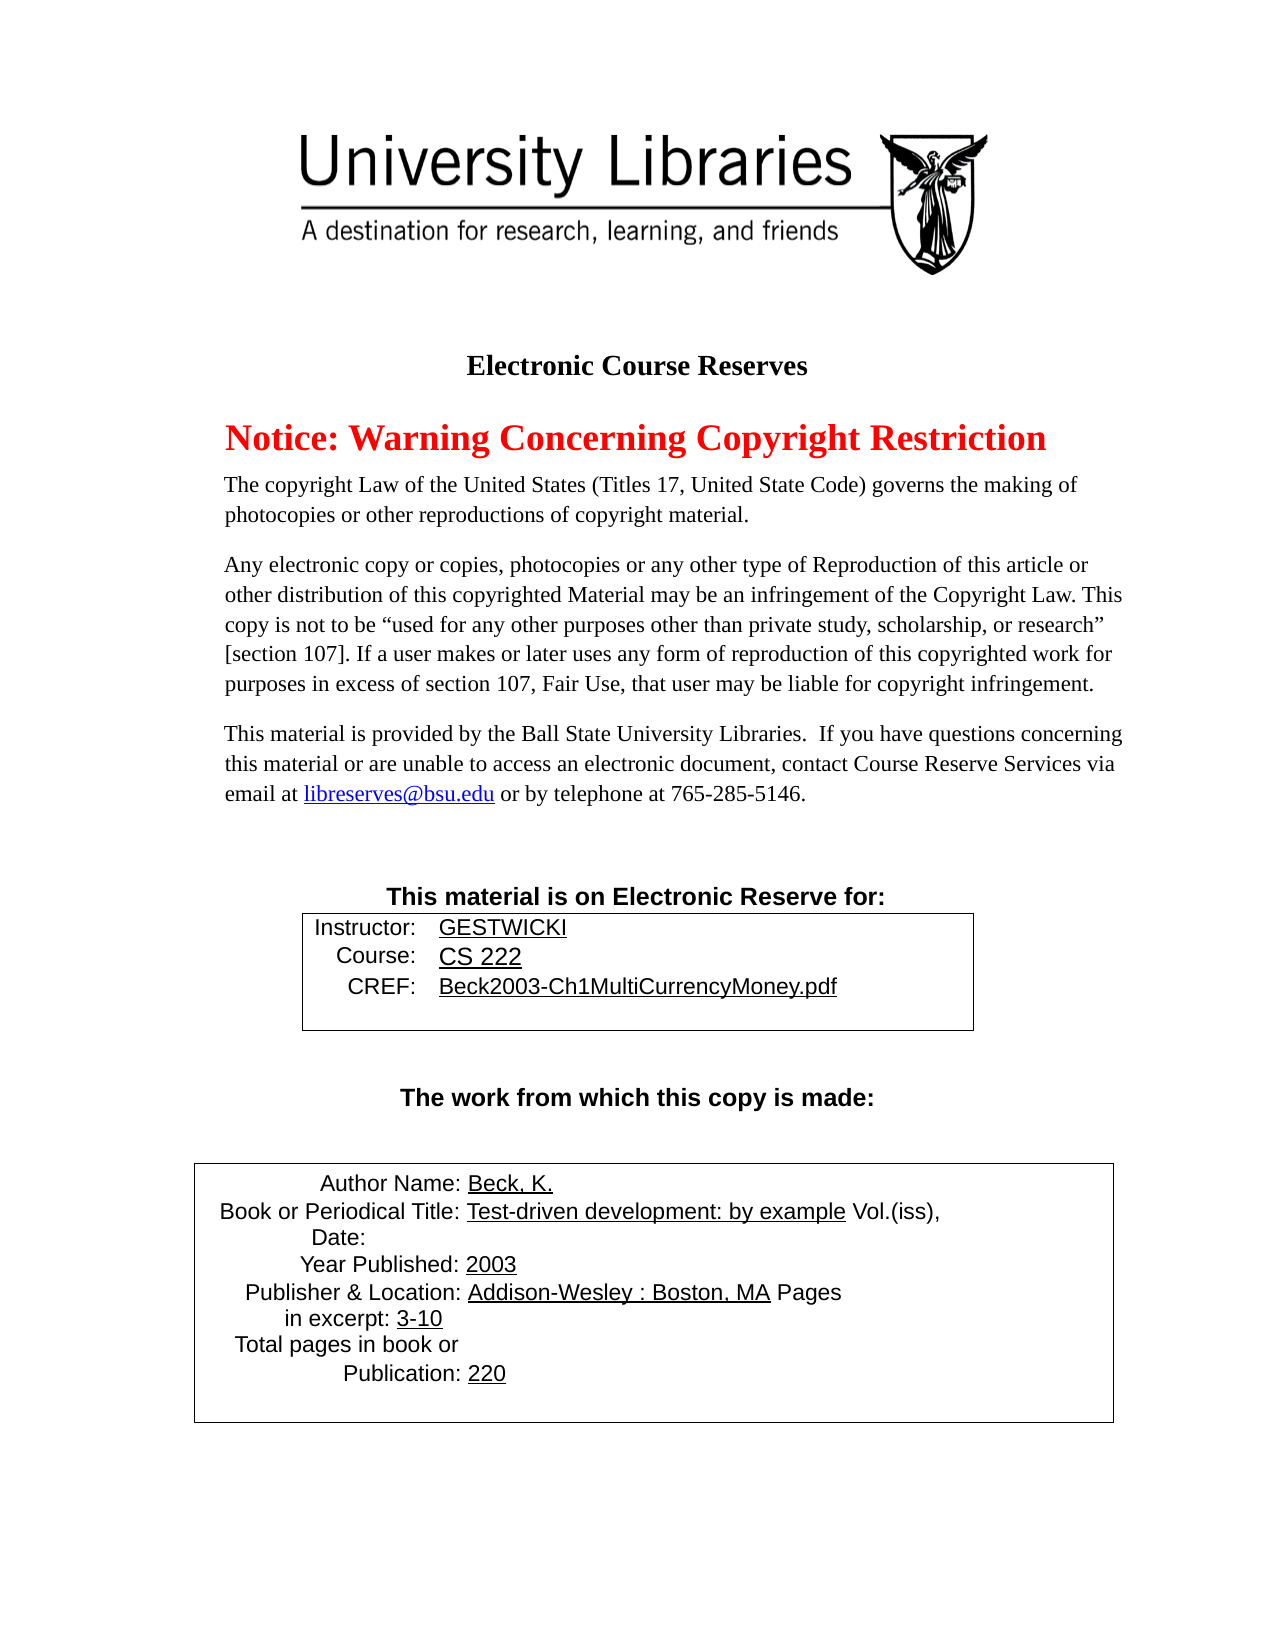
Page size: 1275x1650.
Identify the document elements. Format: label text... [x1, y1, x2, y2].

table_cell CS 222 [438, 942, 973, 973]
text Electronic Course Reserves [466, 348, 1126, 382]
table_header Instructor: [303, 914, 438, 942]
table_cell Beck2003-Ch1MultiCurrencyMoney.pdf [438, 973, 973, 1030]
table_header Author Name: Beck, K. Book or Periodical Title: Test-driven development: by example Vol.(iss), Date: Year Published: 2003 Publisher & Location: Addison-Wesley : Boston, MA Pages in excerpt: 3-10 Total pages in book or Publication: 220 [195, 1164, 1113, 1422]
text This material is provided by the Ball State University Libraries. If you have questions concerning this material or are unable to access an electronic document, contact Course Reserve Services via email at libreserves@bsu.edu or by telephone at 765-285-5146. [223, 721, 1126, 806]
table_cell CREF: [303, 973, 438, 1030]
table_cell Course: [303, 942, 438, 973]
text This material is on Electronic Reserve for: [386, 882, 1126, 911]
text The work from which this copy is made: [400, 1083, 1126, 1111]
subtitle Notice: Warning Concerning Copyright Restriction [225, 415, 1126, 458]
text Any electronic copy or copies, photocopies or any other type of Reproduction of this article or other distribution of this copyrighted Material may be an infringement of the Copyright Law. This copy is not to be “used for any other purposes other than private study, scholarship, or research” [section 107]. If a user makes or later uses any form of reproduction of this copyrighted work for purposes in excess of section 107, Fair Use, that user may be liable for copyright infringement. [223, 551, 1126, 696]
table_header GESTWICKI [438, 914, 973, 942]
text The copyright Law of the United States (Titles 17, United State Code) governs the making of photocopies or other reproductions of copyright material. [223, 471, 1126, 527]
picture [301, 134, 988, 275]
